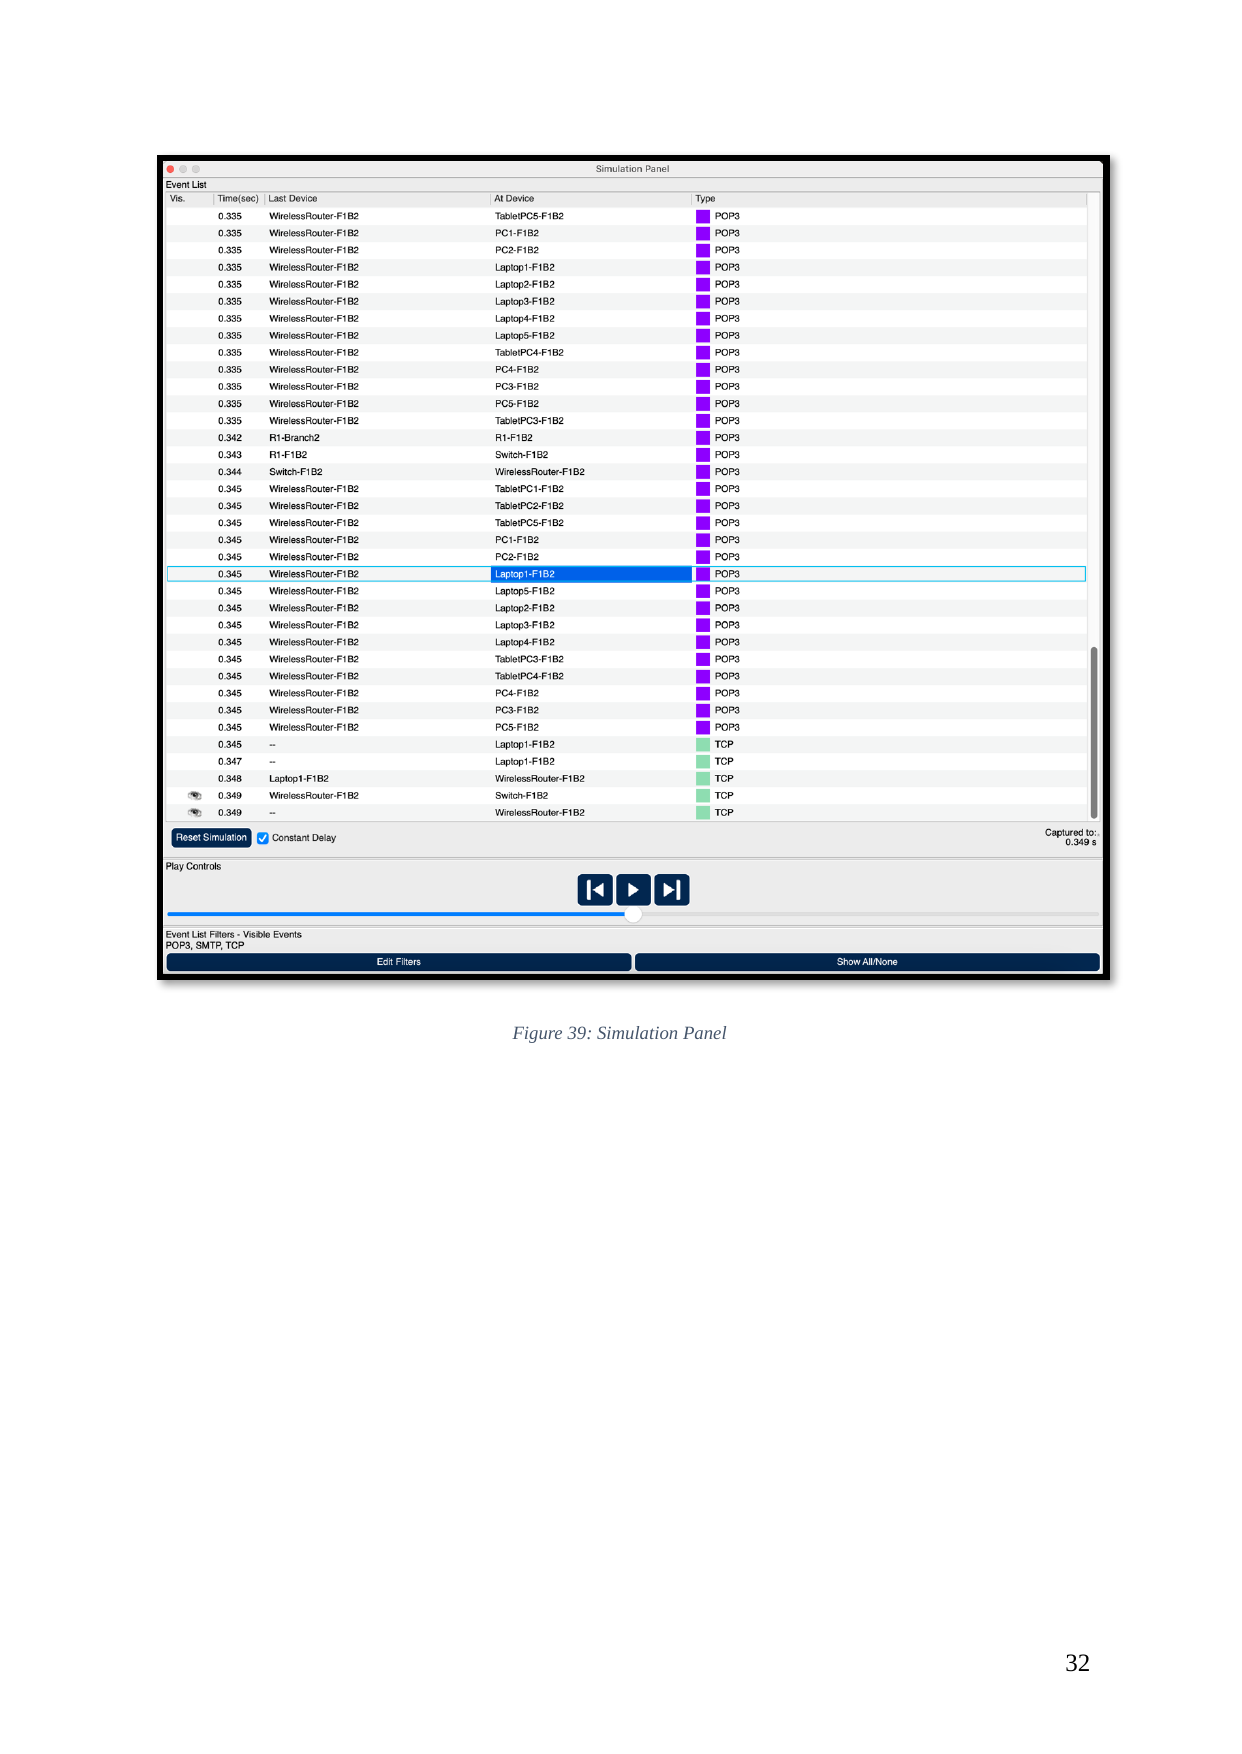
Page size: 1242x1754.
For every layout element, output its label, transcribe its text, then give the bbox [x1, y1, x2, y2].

picture [163, 161, 1103, 974]
text Figure 39: Simulation Panel [150, 1022, 1090, 1043]
